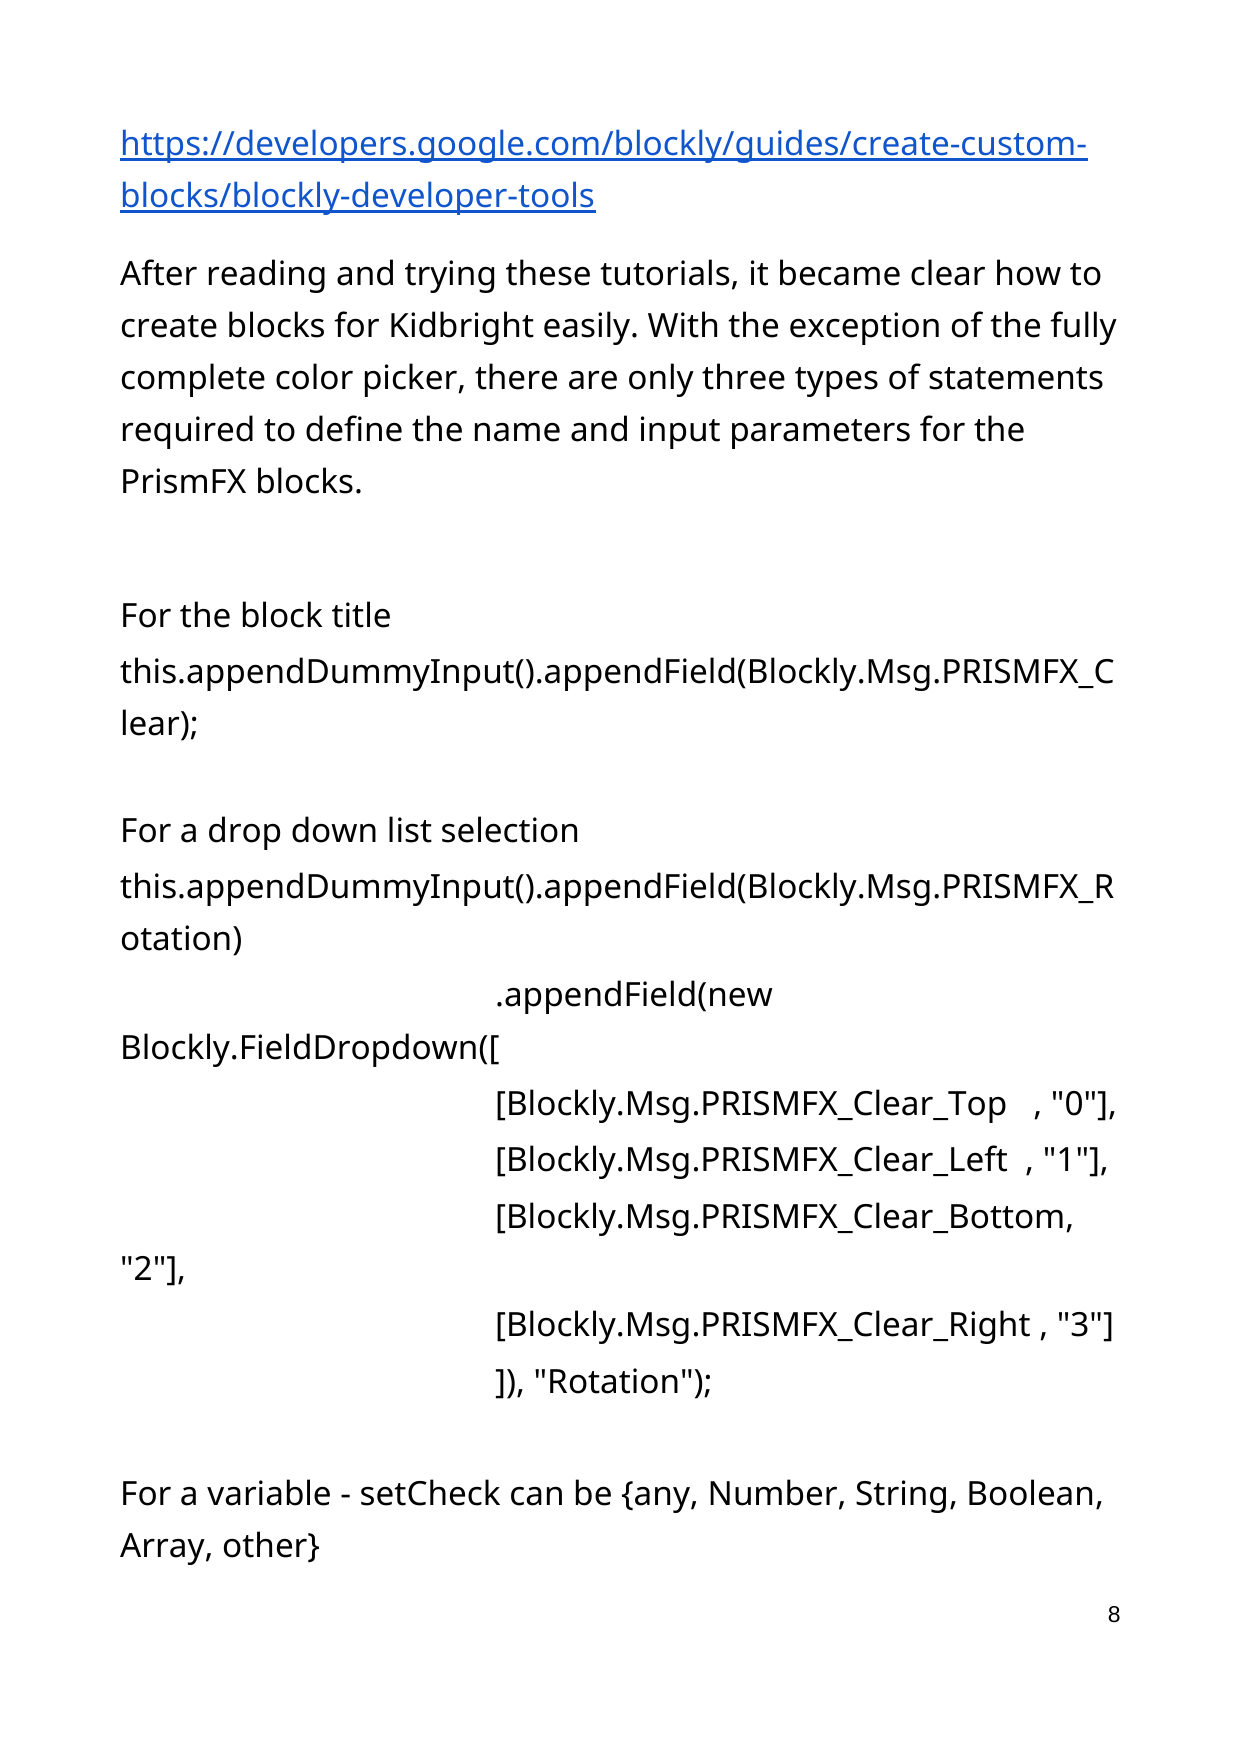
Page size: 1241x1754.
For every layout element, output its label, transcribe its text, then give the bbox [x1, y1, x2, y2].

text For the block title [120, 592, 1120, 637]
text this.appendDummyInput().appendField(Blockly.Msg.PRISMFX_Rotation) [120, 863, 1120, 960]
text this.appendDummyInput().appendField(Blockly.Msg.PRISMFX_Clear); [120, 648, 1120, 746]
text https://developers.google.com/blockly/guides/create-custom-blocks/blockly-developer-tools [120, 120, 1120, 218]
text After reading and trying these tutorials, it became clear how to create blocks for Kidbright easily. With the exception of the fully complete color picker, there are only three types of statements required to define the name and input parameters for the PrismFX blocks. [120, 249, 1120, 503]
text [120, 1470, 1120, 1568]
text .appendField(new Blockly.FieldDropdown([ [120, 971, 1120, 1069]
text [Blockly.Msg.PRISMFX_Clear_Left , "1"], [120, 1136, 1120, 1182]
text [Blockly.Msg.PRISMFX_Clear_Top , "0"], [120, 1080, 1120, 1125]
text ]), "Rotation"); [120, 1357, 1120, 1403]
text For a drop down list selection [120, 806, 1120, 852]
text [Blockly.Msg.PRISMFX_Clear_Bottom, "2"], [120, 1192, 1120, 1290]
text [Blockly.Msg.PRISMFX_Clear_Right , "3"] [120, 1301, 1120, 1346]
